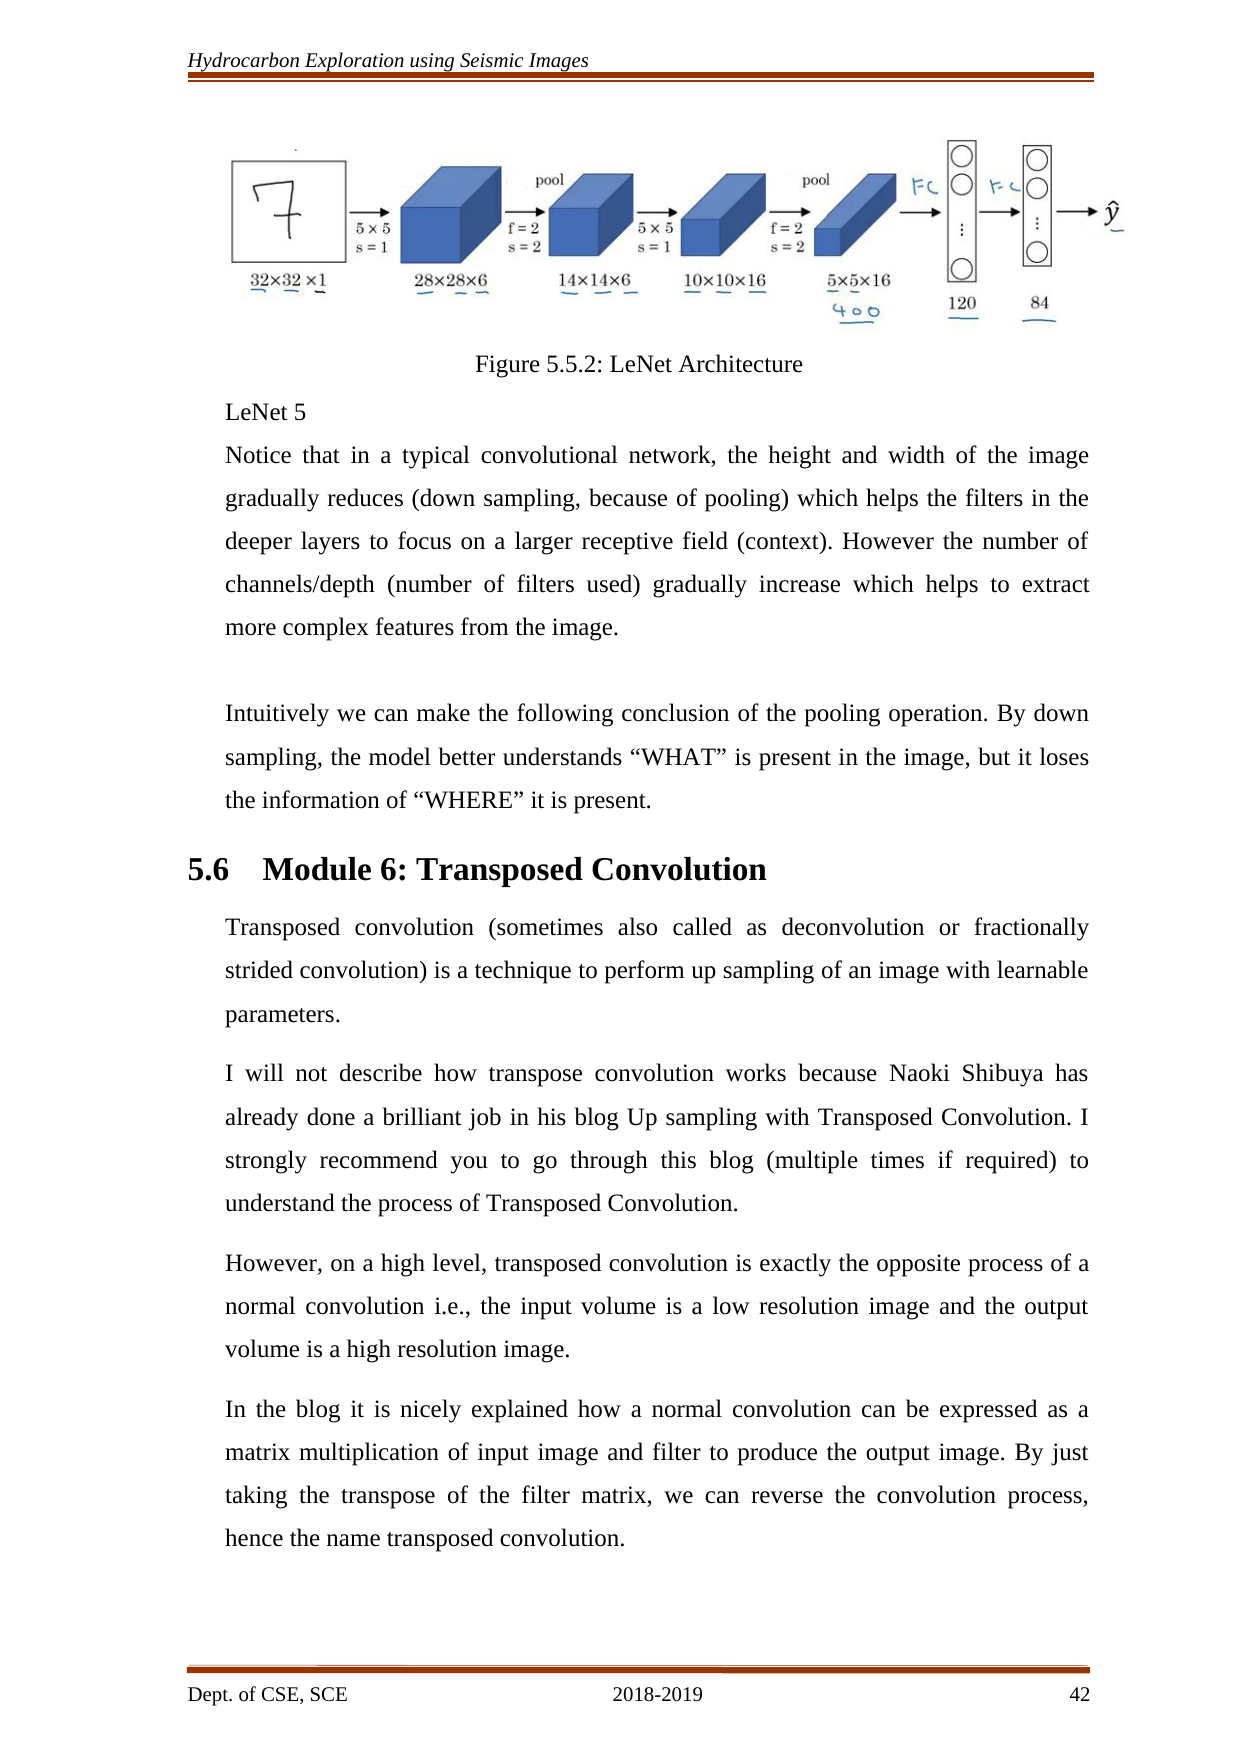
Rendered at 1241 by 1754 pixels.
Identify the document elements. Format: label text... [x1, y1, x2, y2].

text Notice that in a typical convolutional network, the height and width of the image gradually reduces (down sampling, because of pooling) which helps the filters in the deeper layers to focus on a larger receptive field (context). However the number of channels/depth (number of filters used) gradually increase which helps to extract more complex features from the image. [225, 440, 1090, 641]
text Transposed convolution (sometimes also called as deconvolution or fractionally strided convolution) is a technique to perform up sampling of an image with learnable parameters. [225, 912, 1090, 1027]
text However, on a high level, transposed convolution is exactly the opposite process of a normal convolution i.e., the input volume is a low resolution image and the output volume is a high resolution image. [225, 1248, 1090, 1363]
subtitle Module 6: Transposed Convolution [187, 849, 1090, 887]
picture [225, 138, 1128, 335]
text In the blog it is nicely explained how a normal convolution can be expressed as a matrix multiplication of input image and filter to produce the output image. By just taking the transpose of the filter matrix, we can reverse the convolution process, hence the name transposed convolution. [225, 1394, 1090, 1552]
text Figure 5.5.2: LeNet Architecture [187, 349, 1090, 378]
text LeNet 5 [225, 397, 1090, 425]
text I will not describe how transpose convolution works because Naoki Shibuya has already done a brilliant job in his blog Up sampling with Transposed Convolution. I strongly recommend you to go through this blog (multiple times if required) to understand the process of Transposed Convolution. [225, 1058, 1090, 1217]
text Intuitively we can make the following conclusion of the pooling operation. By down sampling, the model better understands “WHAT” is present in the image, but it loses the information of “WHERE” it is present. [225, 698, 1090, 813]
